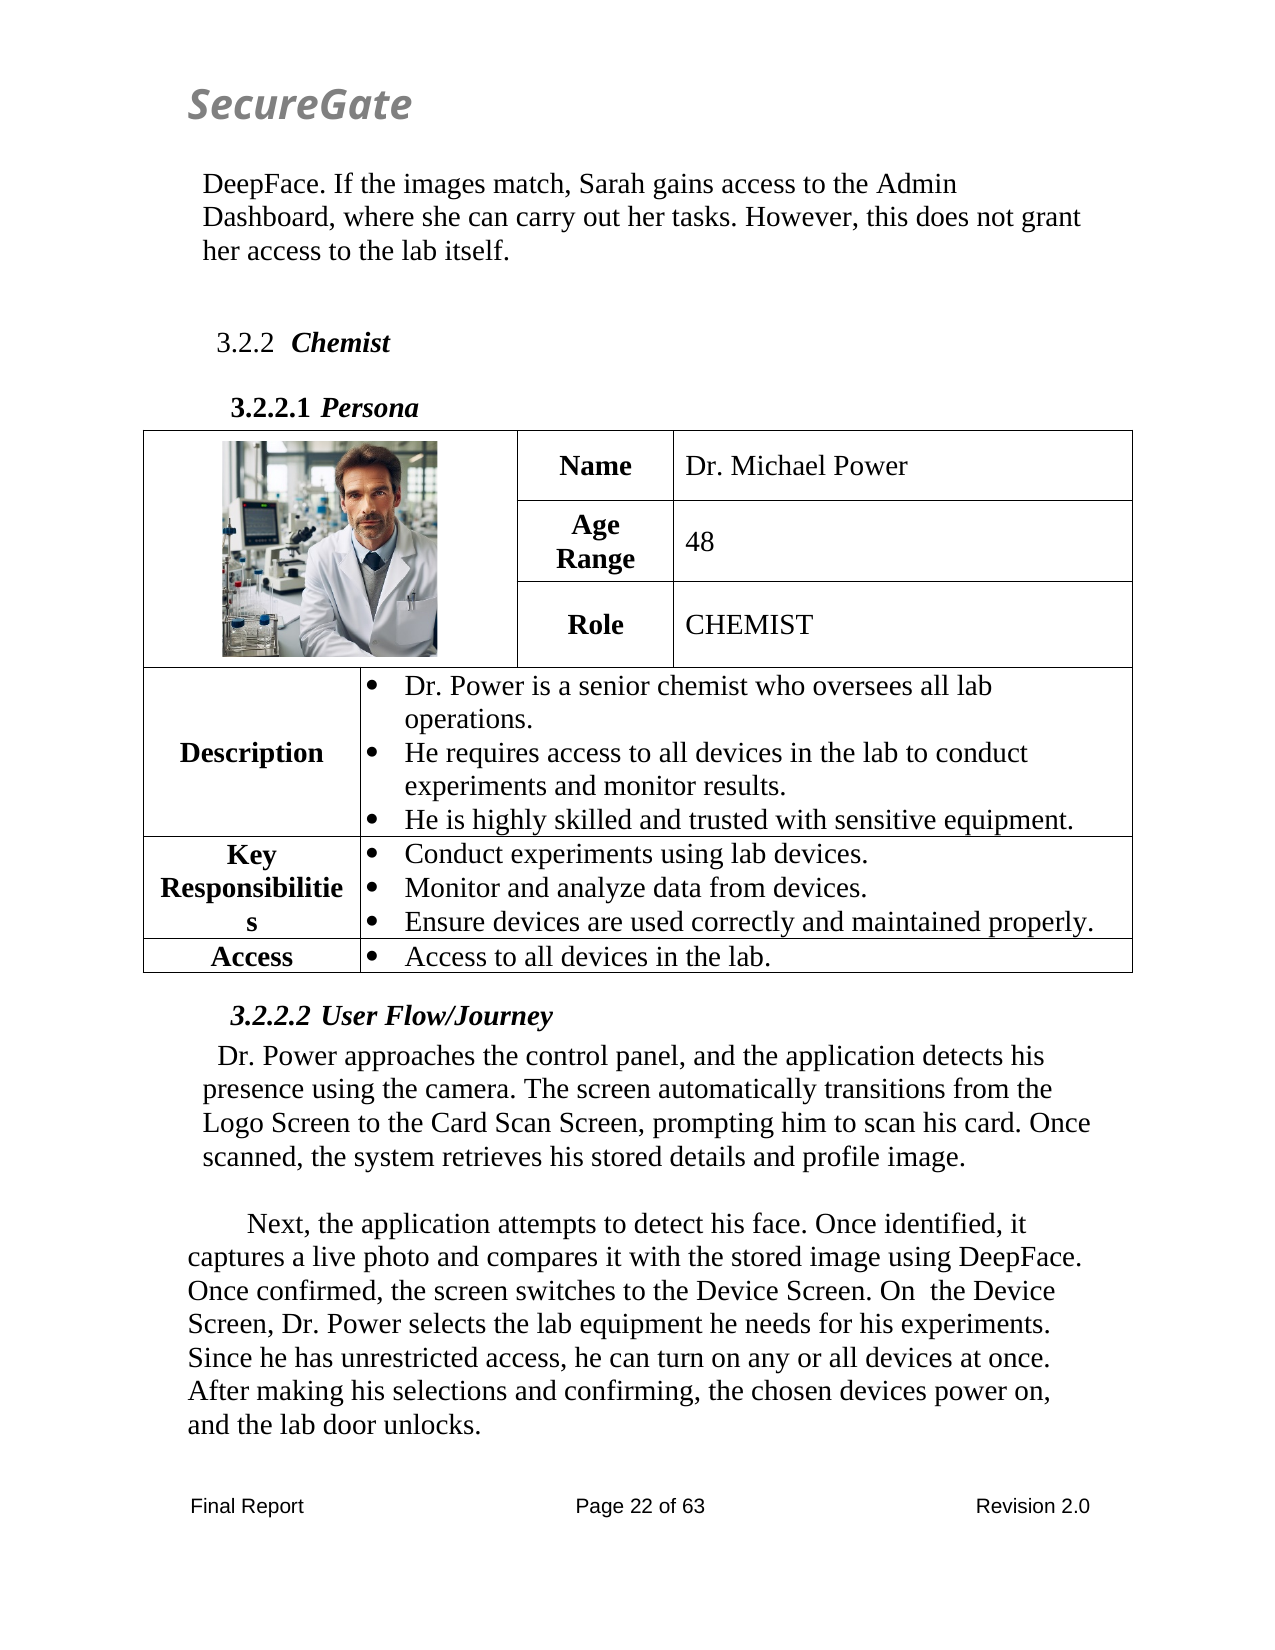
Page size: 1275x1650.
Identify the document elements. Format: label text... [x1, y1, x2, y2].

table_cell Access [144, 939, 360, 972]
table_cell Age Range [518, 501, 673, 581]
table_header Name [518, 431, 673, 500]
table_cell Conduct experiments using lab devices. Monitor and analyze data from devices. Ensure devices are used correctly and maintained properly. [361, 837, 1132, 938]
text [202, 166, 1093, 266]
table_cell 48 [674, 501, 1132, 581]
subtitle User Flow/Journey [230, 998, 1093, 1032]
table_cell CHEMIST [674, 582, 1132, 667]
text Next, the application attempts to detect his face. Once identified, it captures a live photo and compares it with the stored image using DeepFace. Once confirmed, the screen switches to the Device Screen. On the Device Screen, Dr. Power selects the lab equipment he needs for his experiments. Since he has unrestricted access, he can turn on any or all devices at once. After making his selections and confirming, the chosen devices power on, and the lab door unlocks. [187, 1206, 1093, 1441]
table_cell Role [518, 582, 673, 667]
table_header [144, 431, 517, 667]
table_cell Key Responsibilities [144, 837, 360, 938]
table_cell Description [144, 668, 360, 836]
text Dr. Power approaches the control panel, and the application detects his presence using the camera. The screen automatically transitions from the Logo Screen to the Card Scan Screen, prompting him to scan his card. Once scanned, the system retrieves his stored details and profile image. [202, 1038, 1093, 1172]
table_header Dr. Michael Power [674, 431, 1132, 500]
subtitle Chemist [216, 325, 1093, 358]
table_cell Dr. Power is a senior chemist who oversees all lab operations. He requires access to all devices in the lab to conduct experiments and monitor results. He is highly skilled and trusted with sensitive equipment. [361, 668, 1132, 836]
table_cell Access to all devices in the lab. [361, 939, 1132, 972]
picture [222, 441, 438, 657]
subtitle Persona [230, 390, 1093, 423]
